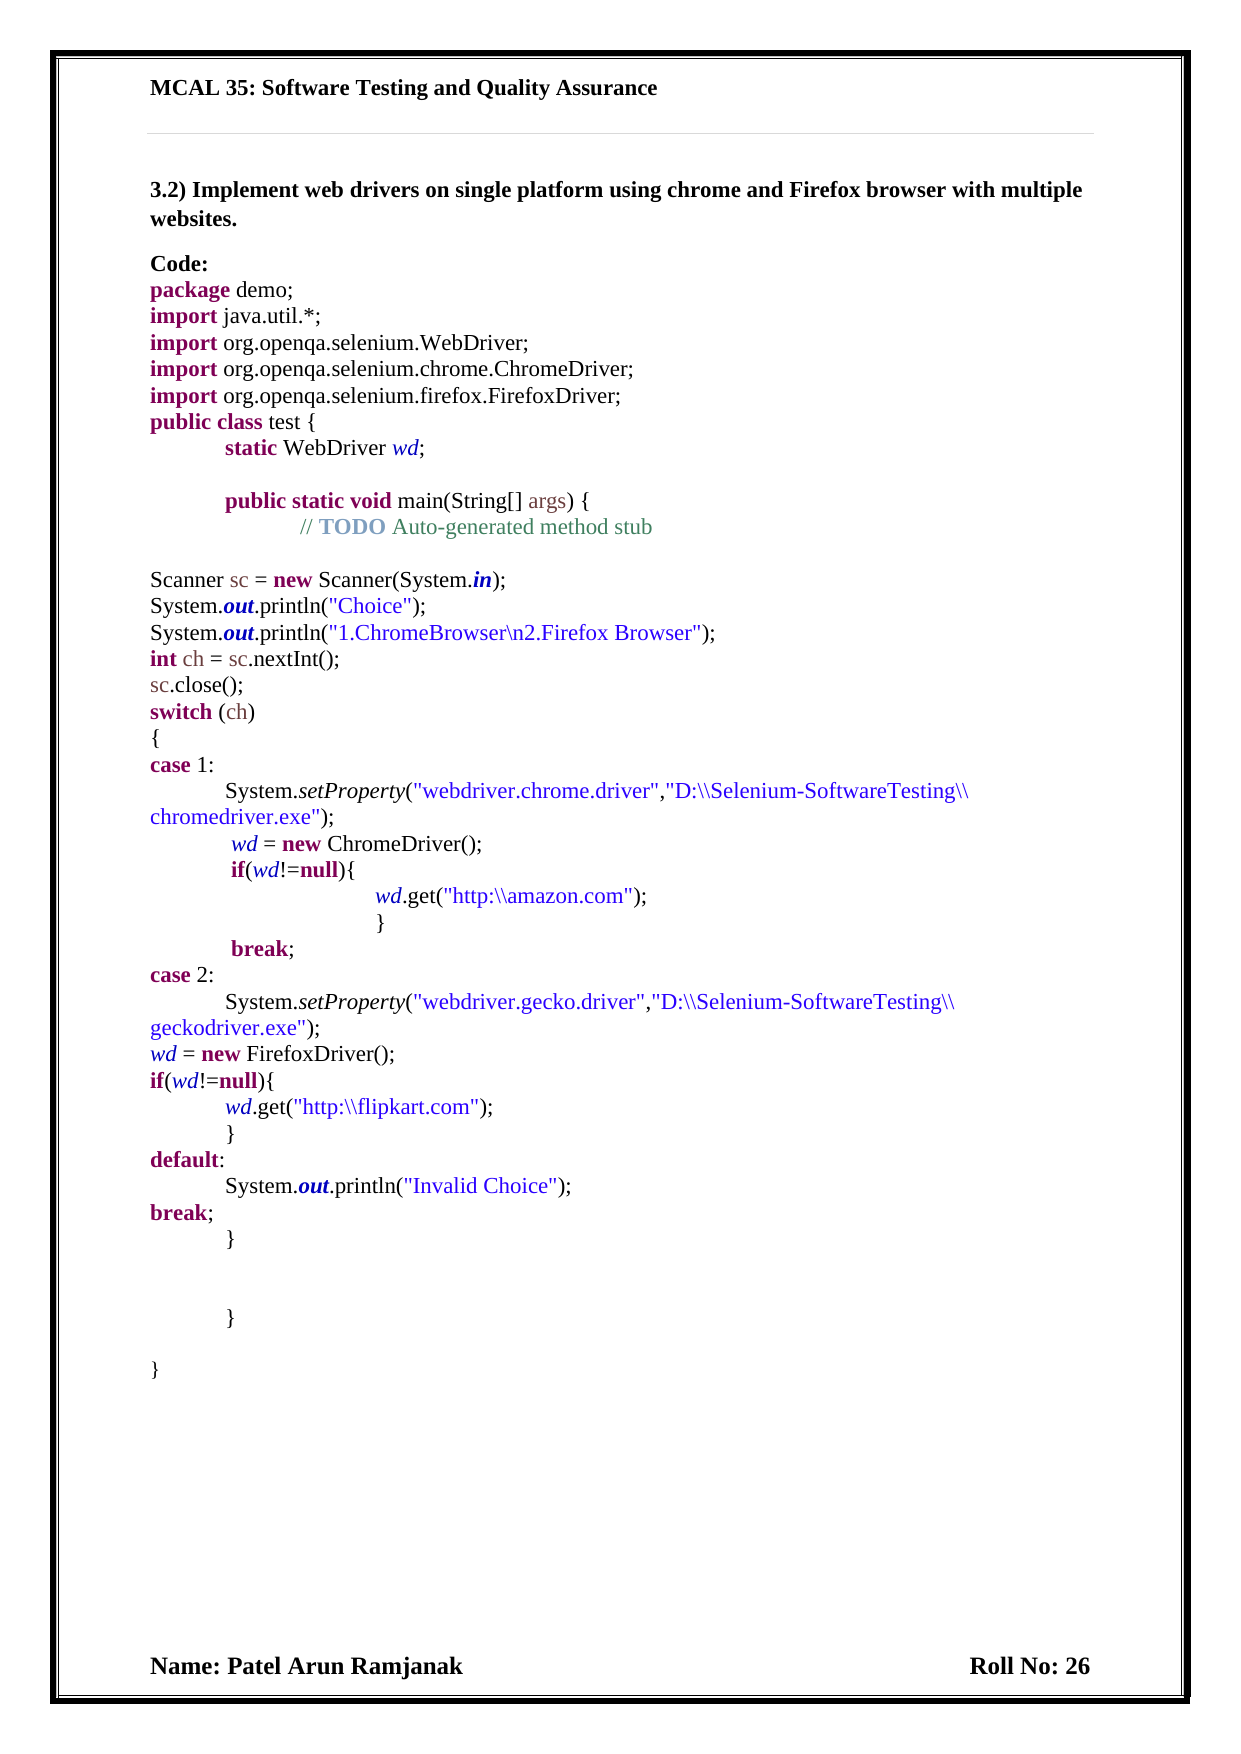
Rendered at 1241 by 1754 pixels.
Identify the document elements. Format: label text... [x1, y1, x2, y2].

text break; [150, 1199, 1090, 1225]
text System.setProperty("webdriver.gecko.driver","D:\\Selenium-SoftwareTesting\\geckodriver.exe"); [150, 988, 1090, 1041]
text import org.openqa.selenium.firefox.FirefoxDriver; [150, 382, 1090, 408]
text } [150, 1304, 1090, 1330]
text import java.util.*; [150, 303, 1090, 329]
text package demo; [150, 276, 1090, 303]
text Scanner sc = new Scanner(System.in); [150, 566, 1090, 592]
text case 2: [150, 961, 1090, 988]
text System.out.println("Choice"); [150, 592, 1090, 619]
text System.out.println("Invalid Choice"); [150, 1172, 1090, 1199]
text } [150, 909, 1090, 935]
text import org.openqa.selenium.WebDriver; [150, 329, 1090, 355]
text default: [150, 1146, 1090, 1172]
text wd.get("http:\\flipkart.com"); [150, 1093, 1090, 1119]
text } [150, 1225, 1090, 1251]
text System.out.println("1.ChromeBrowser\n2.Firefox Browser"); [150, 619, 1090, 645]
text switch (ch) [150, 698, 1090, 724]
text 3.2) Implement web drivers on single platform using chrome and Firefox browser with multiple websites. [150, 176, 1090, 231]
text wd.get("http:\\amazon.com"); [150, 882, 1090, 909]
text import org.openqa.selenium.chrome.ChromeDriver; [150, 355, 1090, 382]
text int ch = sc.nextInt(); [150, 645, 1090, 672]
text sc.close(); [150, 672, 1090, 698]
text if(wd!=null){ [150, 1067, 1090, 1093]
text break; [150, 935, 1090, 961]
text if(wd!=null){ [150, 856, 1090, 882]
text Code: [150, 250, 1090, 276]
text wd = new FirefoxDriver(); [150, 1041, 1090, 1067]
text // TODO Auto-generated method stub [150, 513, 1090, 540]
text public class test { [150, 408, 1090, 434]
text wd = new ChromeDriver(); [150, 830, 1090, 856]
text { [150, 724, 1090, 751]
text public static void main(String[] args) { [150, 487, 1090, 513]
text } [150, 1357, 1090, 1381]
text } [150, 1119, 1090, 1146]
text static WebDriver wd; [150, 434, 1090, 461]
text System.setProperty("webdriver.chrome.driver","D:\\Selenium-SoftwareTesting\\chromedriver.exe"); [150, 777, 1090, 830]
text case 1: [150, 751, 1090, 777]
